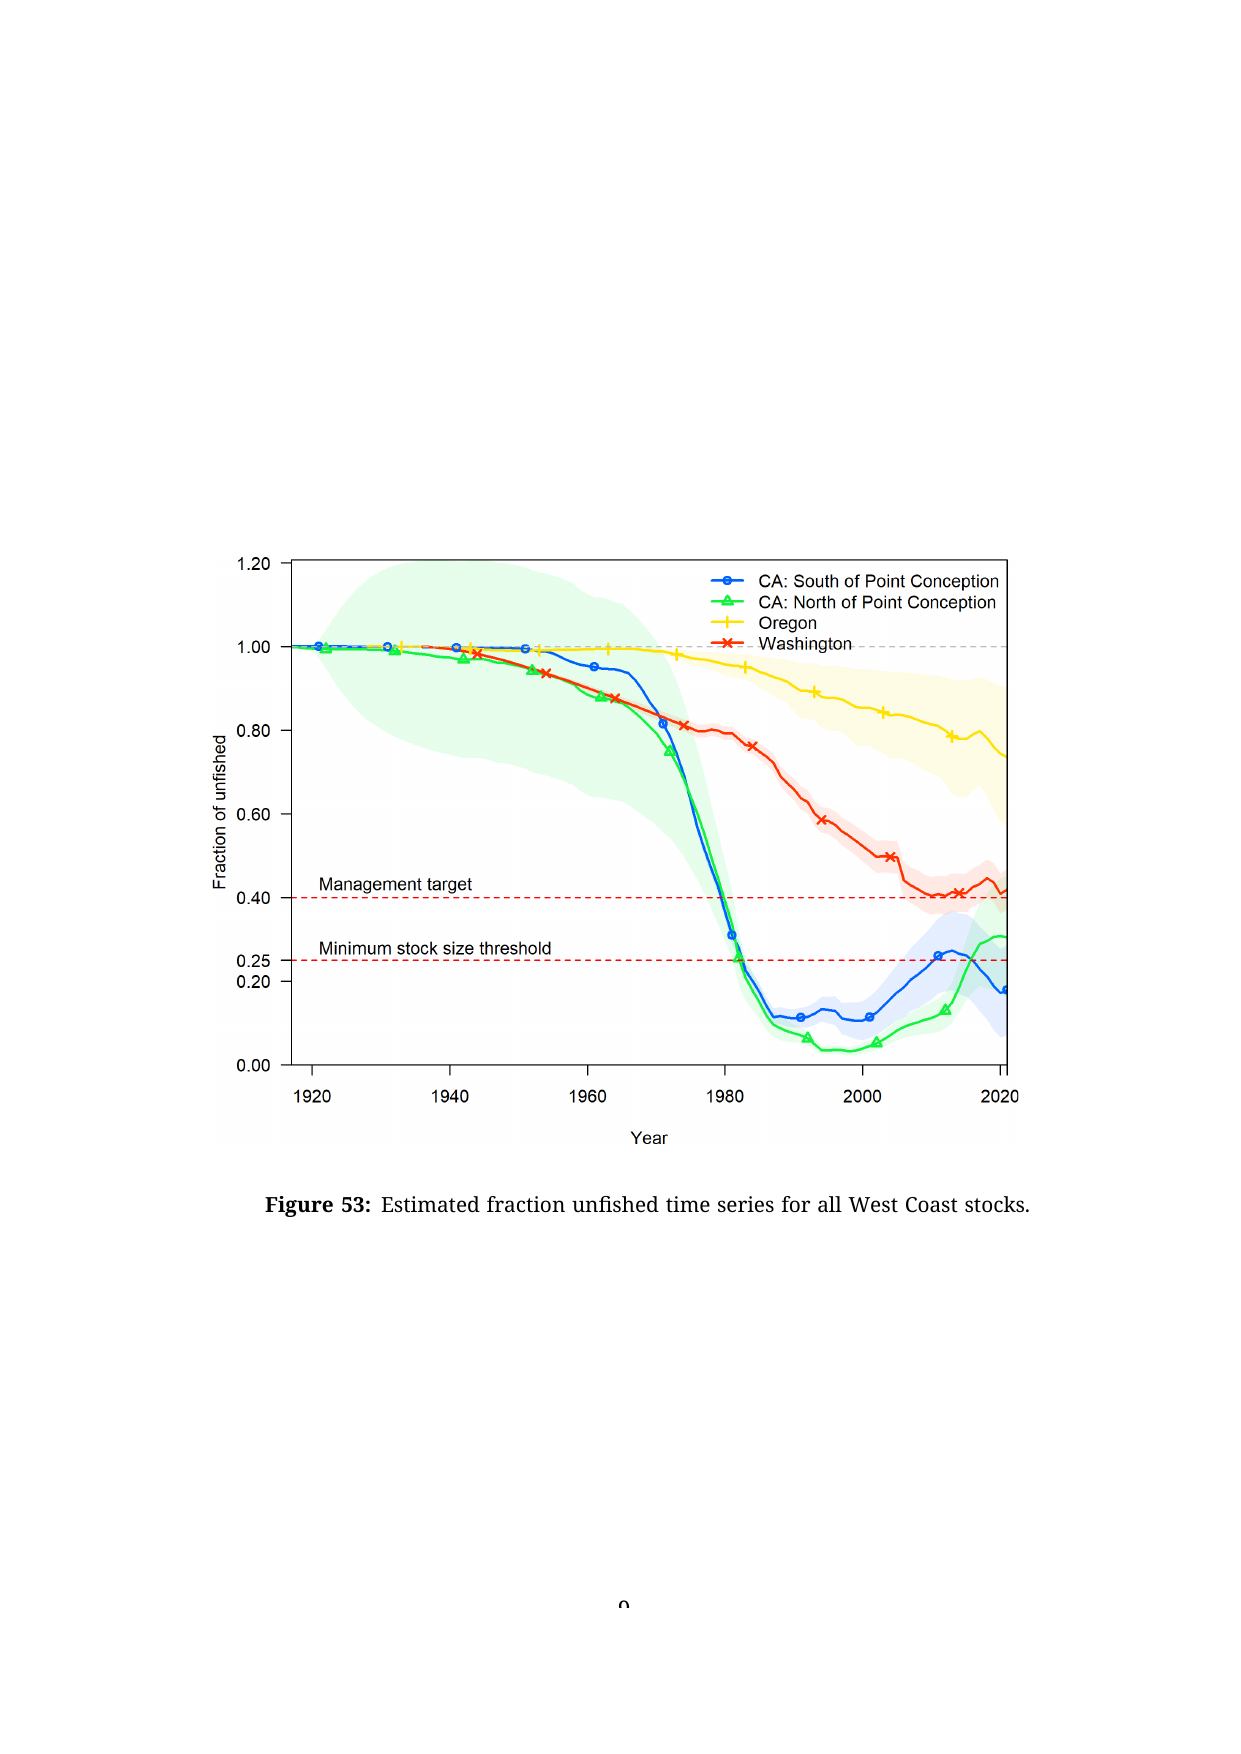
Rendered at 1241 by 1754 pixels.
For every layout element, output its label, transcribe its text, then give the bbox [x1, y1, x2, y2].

text Figure 53: Estimated fraction unfished time series for all West Coast stocks. [265, 1190, 1132, 1218]
picture [212, 557, 1019, 1144]
